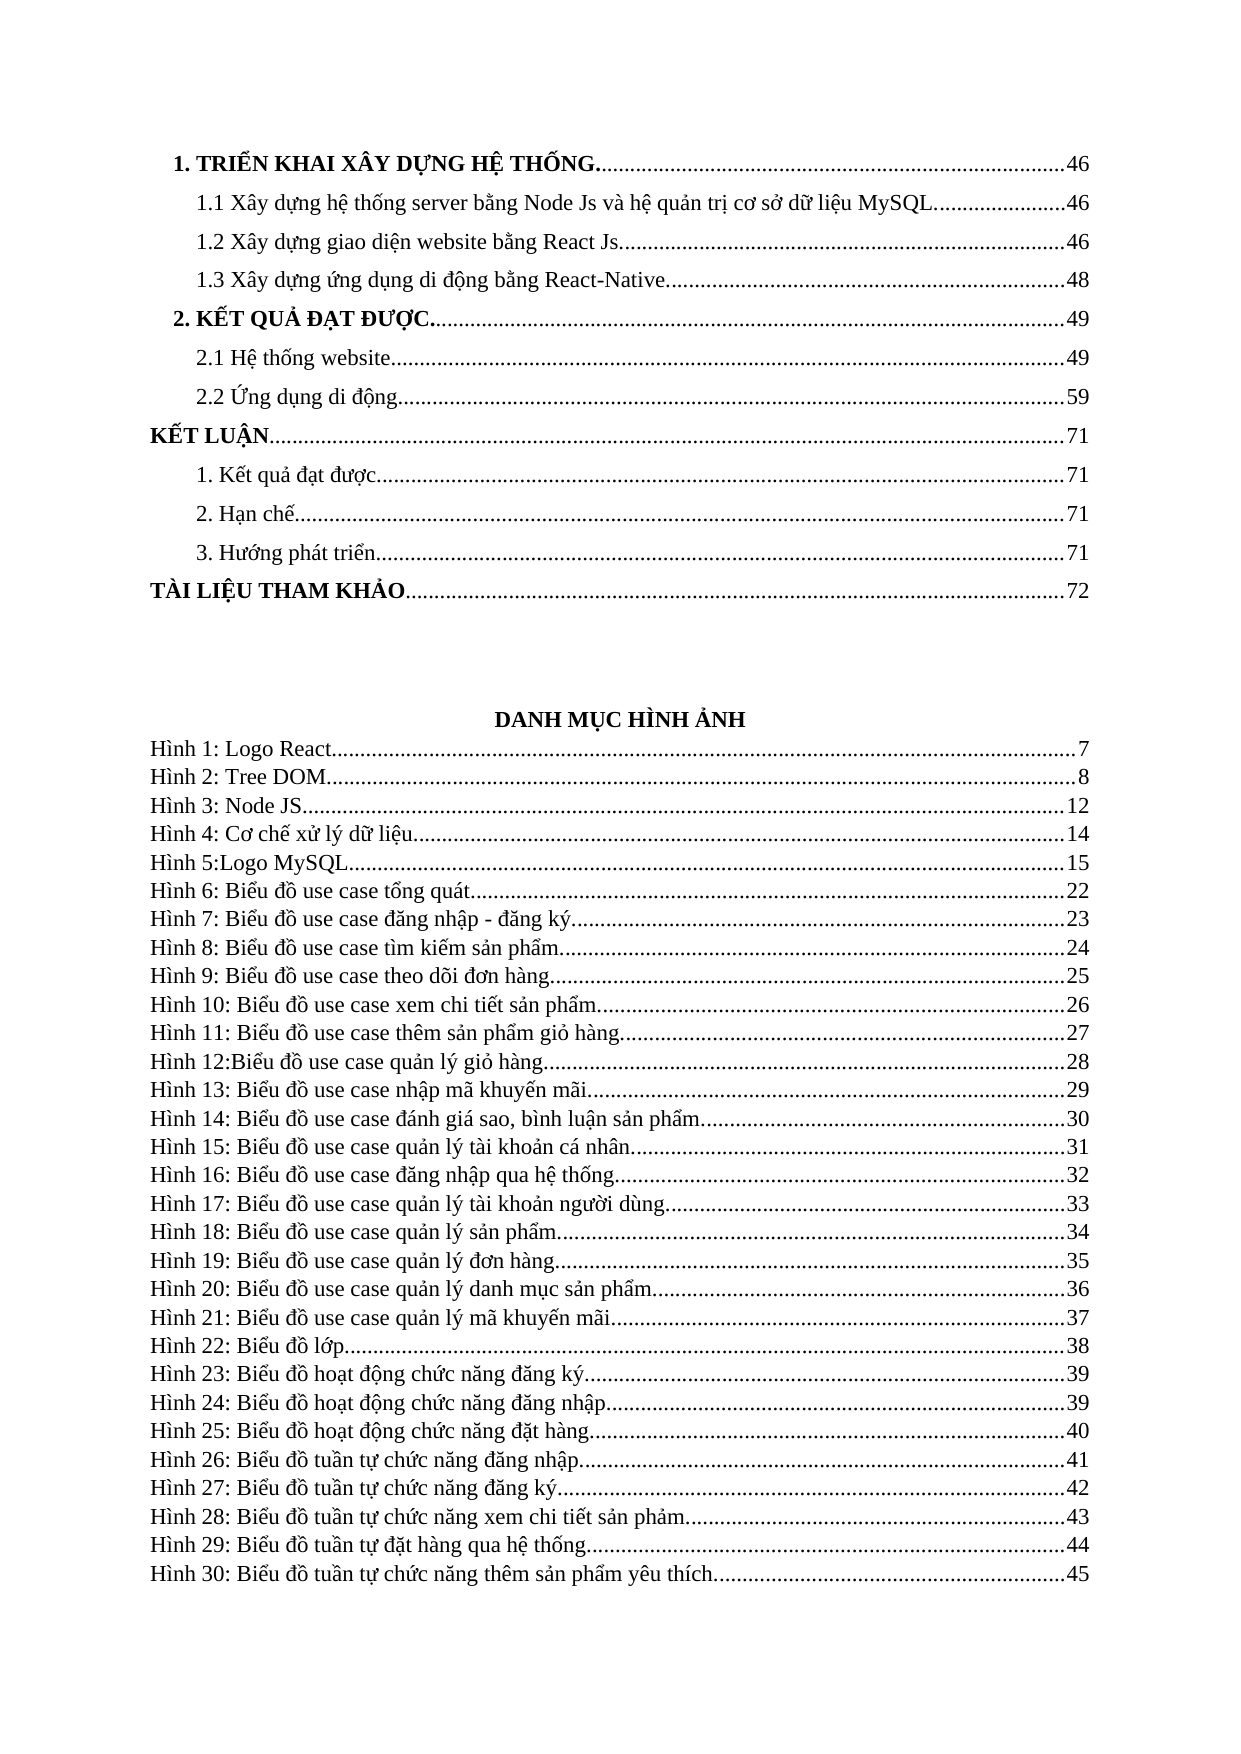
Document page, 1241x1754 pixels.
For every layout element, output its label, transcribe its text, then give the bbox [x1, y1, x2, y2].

text Hình 26: Biểu đồ tuần tự chức năng đăng nhập. 41 [150, 1446, 1090, 1472]
text Hình 3: Node JS. 12 [150, 792, 1090, 818]
text Hình 5:Logo MySQL. 15 [150, 849, 1090, 875]
text Hình 9: Biểu đồ use case theo dõi đơn hàng. 25 [150, 962, 1090, 989]
text Hình 18: Biểu đồ use case quản lý sản phẩm. 34 [150, 1218, 1090, 1245]
text Hình 27: Biểu đồ tuần tự chức năng đăng ký. 42 [150, 1474, 1090, 1501]
text Hình 15: Biểu đồ use case quản lý tài khoản cá nhân. 31 [150, 1133, 1090, 1159]
text Hình 28: Biểu đồ tuần tự chức năng xem chi tiết sản phảm. 43 [150, 1503, 1090, 1529]
text Hình 14: Biểu đồ use case đánh giá sao, bình luận sản phẩm. 30 [150, 1104, 1090, 1131]
text Hình 10: Biểu đồ use case xem chi tiết sản phẩm. 26 [150, 991, 1090, 1017]
text DANH MỤC HÌNH ẢNH [150, 706, 1090, 733]
text Hình 12:Biểu đồ use case quản lý giỏ hàng. 28 [150, 1048, 1090, 1074]
text Hình 6: Biểu đồ use case tổng quát. 22 [150, 877, 1090, 903]
text Hình 16: Biểu đồ use case đăng nhập qua hệ thống. 32 [150, 1161, 1090, 1188]
text Hình 17: Biểu đồ use case quản lý tài khoản người dùng. 33 [150, 1190, 1090, 1216]
text Hình 23: Biểu đồ hoạt động chức năng đăng ký. 39 [150, 1361, 1090, 1387]
text Hình 21: Biểu đồ use case quản lý mã khuyến mãi. 37 [150, 1304, 1090, 1330]
text Hình 4: Cơ chế xử lý dữ liệu. 14 [150, 820, 1090, 847]
text Hình 30: Biểu đồ tuần tự chức năng thêm sản phẩm yêu thích. 45 [150, 1559, 1090, 1586]
text Hình 20: Biểu đồ use case quản lý danh mục sản phẩm. 36 [150, 1275, 1090, 1302]
text Hình 22: Biểu đồ lớp. 38 [150, 1332, 1090, 1358]
text Hình 29: Biểu đồ tuần tự đặt hàng qua hệ thống. 44 [150, 1531, 1090, 1557]
text Hình 8: Biểu đồ use case tìm kiếm sản phẩm. 24 [150, 934, 1090, 960]
text Hình 7: Biểu đồ use case đăng nhập - đăng ký. 23 [150, 906, 1090, 932]
text Hình 2: Tree DOM. 8 [150, 763, 1090, 790]
text Hình 11: Biểu đồ use case thêm sản phẩm giỏ hàng. 27 [150, 1019, 1090, 1046]
text Hình 1: Logo React. 7 [150, 735, 1090, 761]
text Hình 19: Biểu đồ use case quản lý đơn hàng. 35 [150, 1247, 1090, 1273]
text Hình 24: Biểu đồ hoạt động chức năng đăng nhập. 39 [150, 1389, 1090, 1415]
text Hình 25: Biểu đồ hoạt động chức năng đặt hàng. 40 [150, 1417, 1090, 1444]
text Hình 13: Biểu đồ use case nhập mã khuyến mãi. 29 [150, 1076, 1090, 1102]
